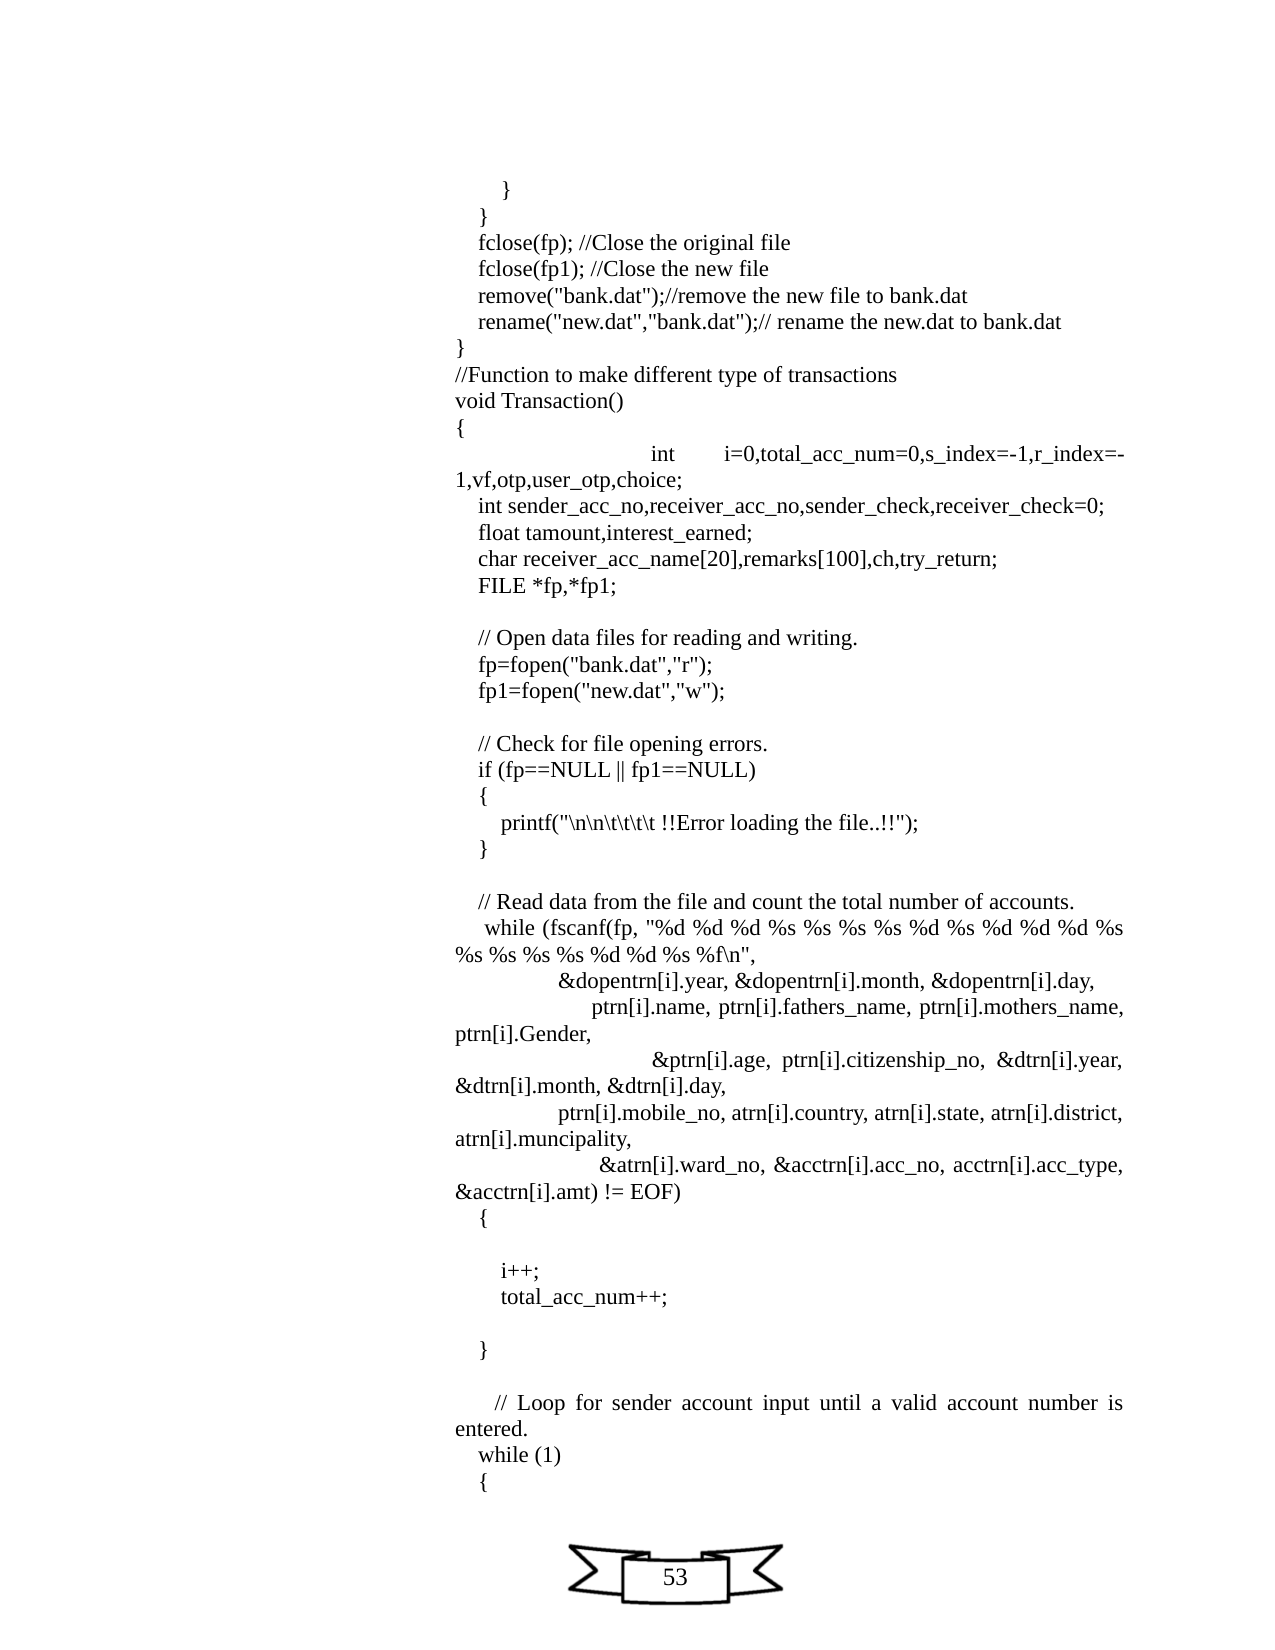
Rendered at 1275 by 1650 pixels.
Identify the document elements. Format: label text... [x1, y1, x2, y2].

list &ptrn[i].age, ptrn[i].citizenship_no, &dtrn[i].year, &dtrn[i].month, &dtrn[i].day, [455, 1046, 1125, 1099]
list } [455, 835, 1125, 862]
list int i=0,total_acc_num=0,s_index=-1,r_index=-1,vf,otp,user_otp,choice; [455, 440, 1125, 493]
list fclose(fp1); //Close the new file [455, 255, 1125, 282]
list { [455, 413, 1125, 440]
list } [455, 203, 1125, 229]
list float tamount,interest_earned; [455, 519, 1125, 545]
list printf("\n\n\t\t\t\t !!Error loading the file..!!"); [455, 809, 1125, 835]
list if (fp==NULL || fp1==NULL) [455, 756, 1125, 782]
list i++; [455, 1257, 1125, 1283]
list { [455, 1204, 1125, 1231]
list &atrn[i].ward_no, &acctrn[i].acc_no, acctrn[i].acc_type, &acctrn[i].amt) != EOF) [455, 1151, 1125, 1204]
list void Transaction() [455, 387, 1125, 413]
list // Read data from the file and count the total number of accounts. [455, 888, 1125, 914]
list } [455, 1336, 1125, 1362]
list fclose(fp); //Close the original file [455, 229, 1125, 255]
list &dopentrn[i].year, &dopentrn[i].month, &dopentrn[i].day, [455, 967, 1125, 993]
list // Open data files for reading and writing. [455, 624, 1125, 651]
list // Check for file opening errors. [455, 730, 1125, 756]
list fp=fopen("bank.dat","r"); [455, 651, 1125, 677]
list fp1=fopen("new.dat","w"); [455, 677, 1125, 703]
list { [455, 782, 1125, 809]
list rename("new.dat","bank.dat");// rename the new.dat to bank.dat [455, 308, 1125, 334]
list ptrn[i].mobile_no, atrn[i].country, atrn[i].state, atrn[i].district, atrn[i].muncipality, [455, 1099, 1125, 1151]
list char receiver_acc_name[20],remarks[100],ch,try_return; [455, 545, 1125, 572]
list } [455, 176, 1125, 203]
list ptrn[i].name, ptrn[i].fathers_name, ptrn[i].mothers_name, ptrn[i].Gender, [455, 993, 1125, 1046]
list } [455, 334, 1125, 361]
list { [455, 1468, 1125, 1494]
list while (1) [455, 1441, 1125, 1468]
list // Loop for sender account input until a valid account number is entered. [455, 1389, 1125, 1441]
list total_acc_num++; [455, 1283, 1125, 1309]
list //Function to make different type of transactions [455, 361, 1125, 387]
list int sender_acc_no,receiver_acc_no,sender_check,receiver_check=0; [455, 493, 1125, 519]
list FILE *fp,*fp1; [455, 572, 1125, 598]
list while (fscanf(fp, "%d %d %d %s %s %s %s %d %s %d %d %d %s %s %s %s %s %d %d %s %f\n", [455, 914, 1125, 967]
list remove("bank.dat");//remove the new file to bank.dat [455, 282, 1125, 308]
